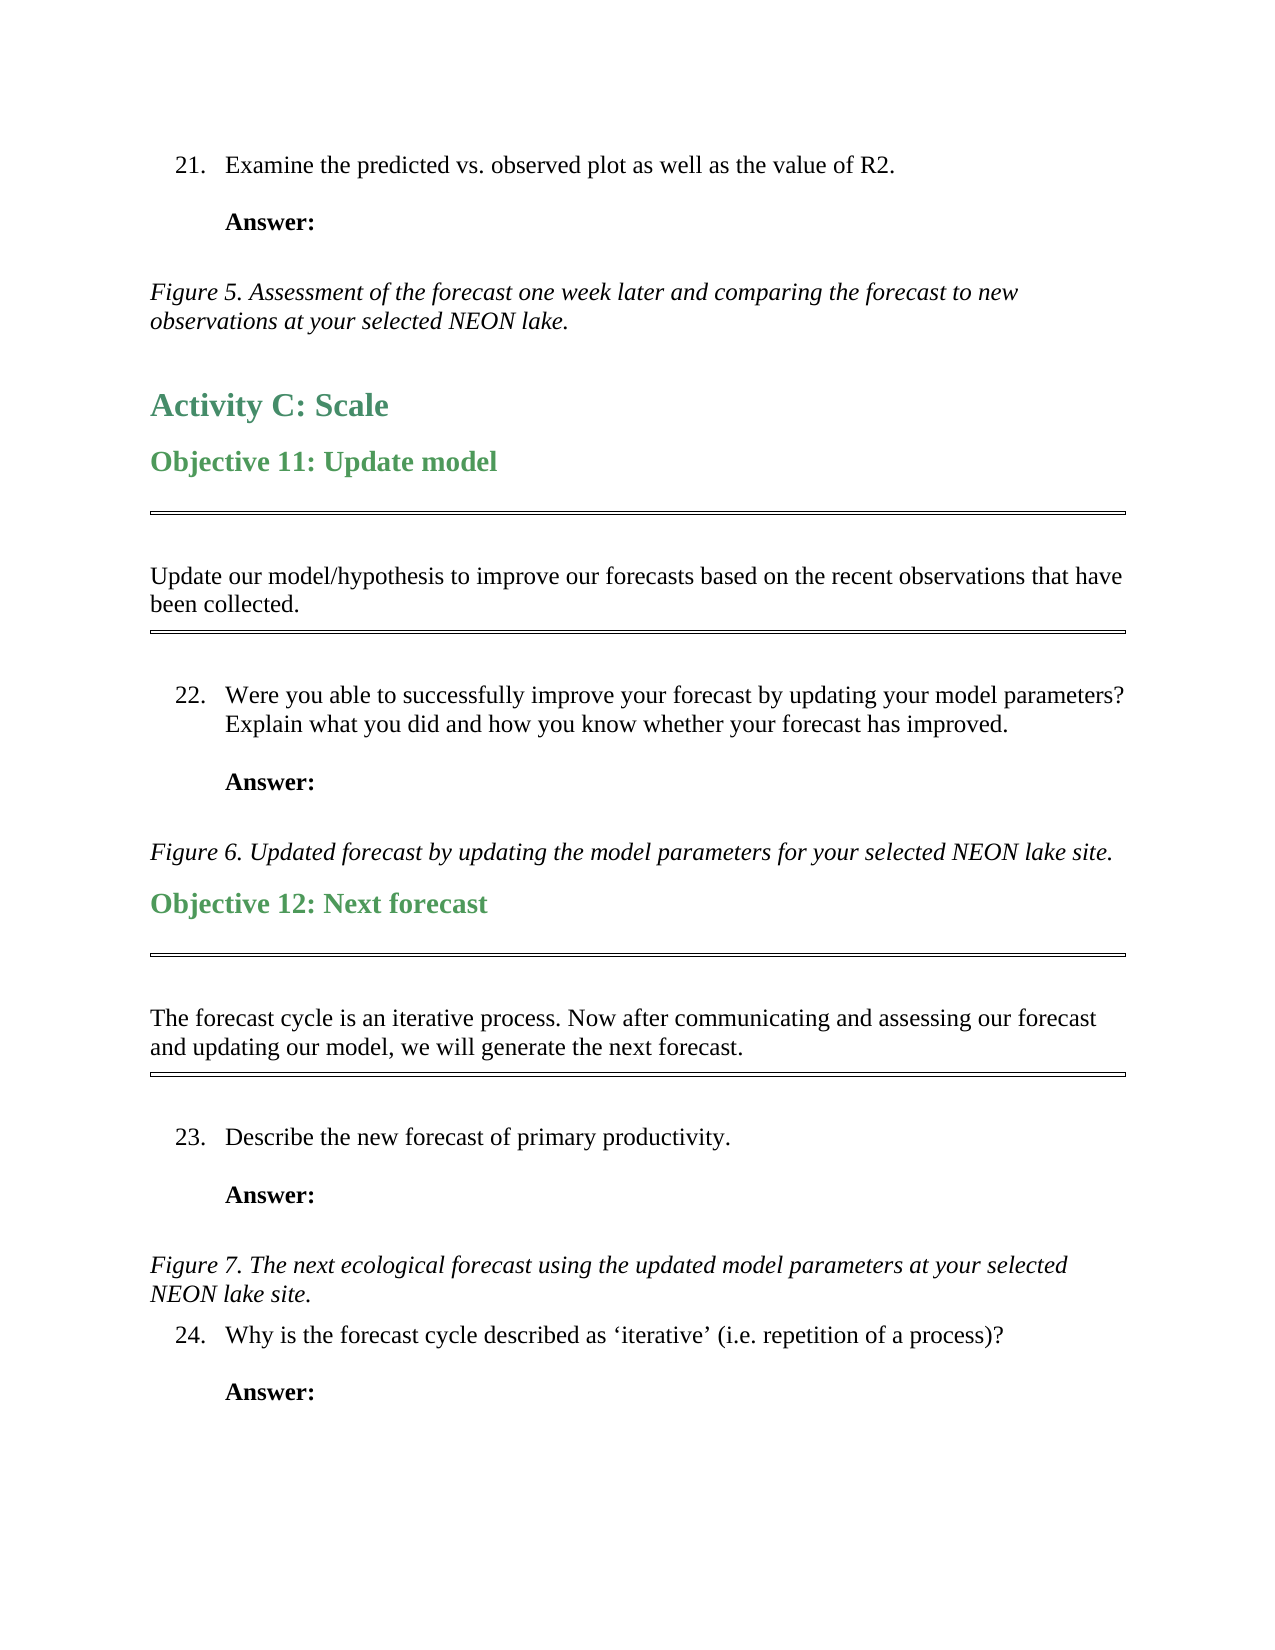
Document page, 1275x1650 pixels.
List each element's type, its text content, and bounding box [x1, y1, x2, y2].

text Figure 7. The next ecological forecast using the updated model parameters at your selected NEON lake site. [150, 1250, 1125, 1307]
text Figure 6. Updated forecast by updating the model parameters for your selected NEON lake site. [150, 837, 1125, 865]
list Were you able to successfully improve your forecast by updating your model parameters? Explain what you did and how you know whether your forecast has improved. Answer: [175, 680, 1125, 824]
list Describe the new forecast of primary productivity. Answer: [175, 1122, 1125, 1237]
text The forecast cycle is an iterative process. Now after communicating and assessing our forecast and updating our model, we will generate the next forecast. [150, 1003, 1125, 1060]
text Figure 5. Assessment of the forecast one week later and comparing the forecast to new observations at your selected NEON lake. [150, 277, 1125, 335]
text Update our model/hypothesis to improve our forecasts based on the recent observations that have been collected. [150, 561, 1125, 618]
subtitle Objective 12: Next forecast [150, 886, 1125, 953]
list Why is the forecast cycle described as ‘iterative’ (i.e. repetition of a process)? Answer: [175, 1320, 1125, 1406]
list Examine the predicted vs. observed plot as well as the value of R2. Answer: [175, 150, 1125, 265]
subtitle Activity C: Scale [150, 385, 1125, 423]
subtitle Objective 11: Update model [150, 444, 1125, 511]
